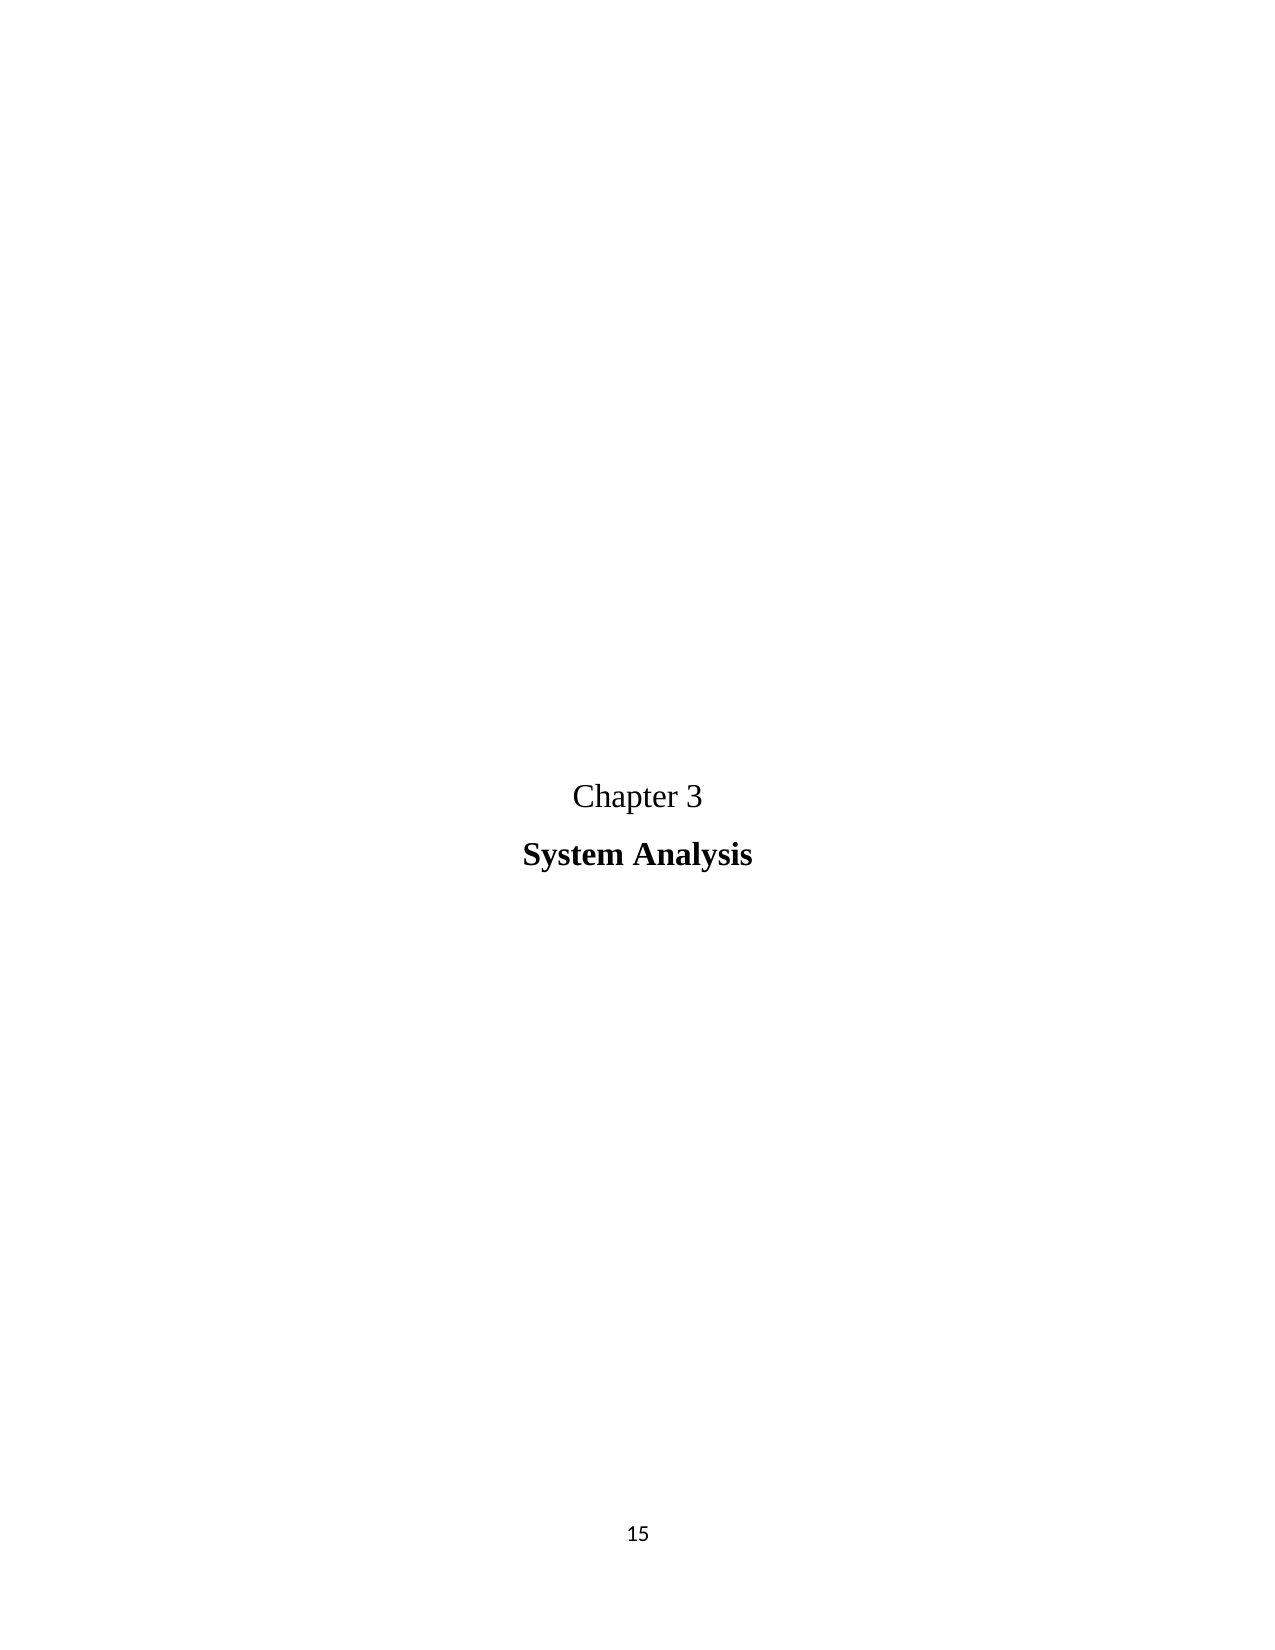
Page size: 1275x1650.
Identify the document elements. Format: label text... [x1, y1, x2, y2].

text System Analysis [150, 834, 1125, 872]
text Chapter 3 [150, 776, 1125, 814]
